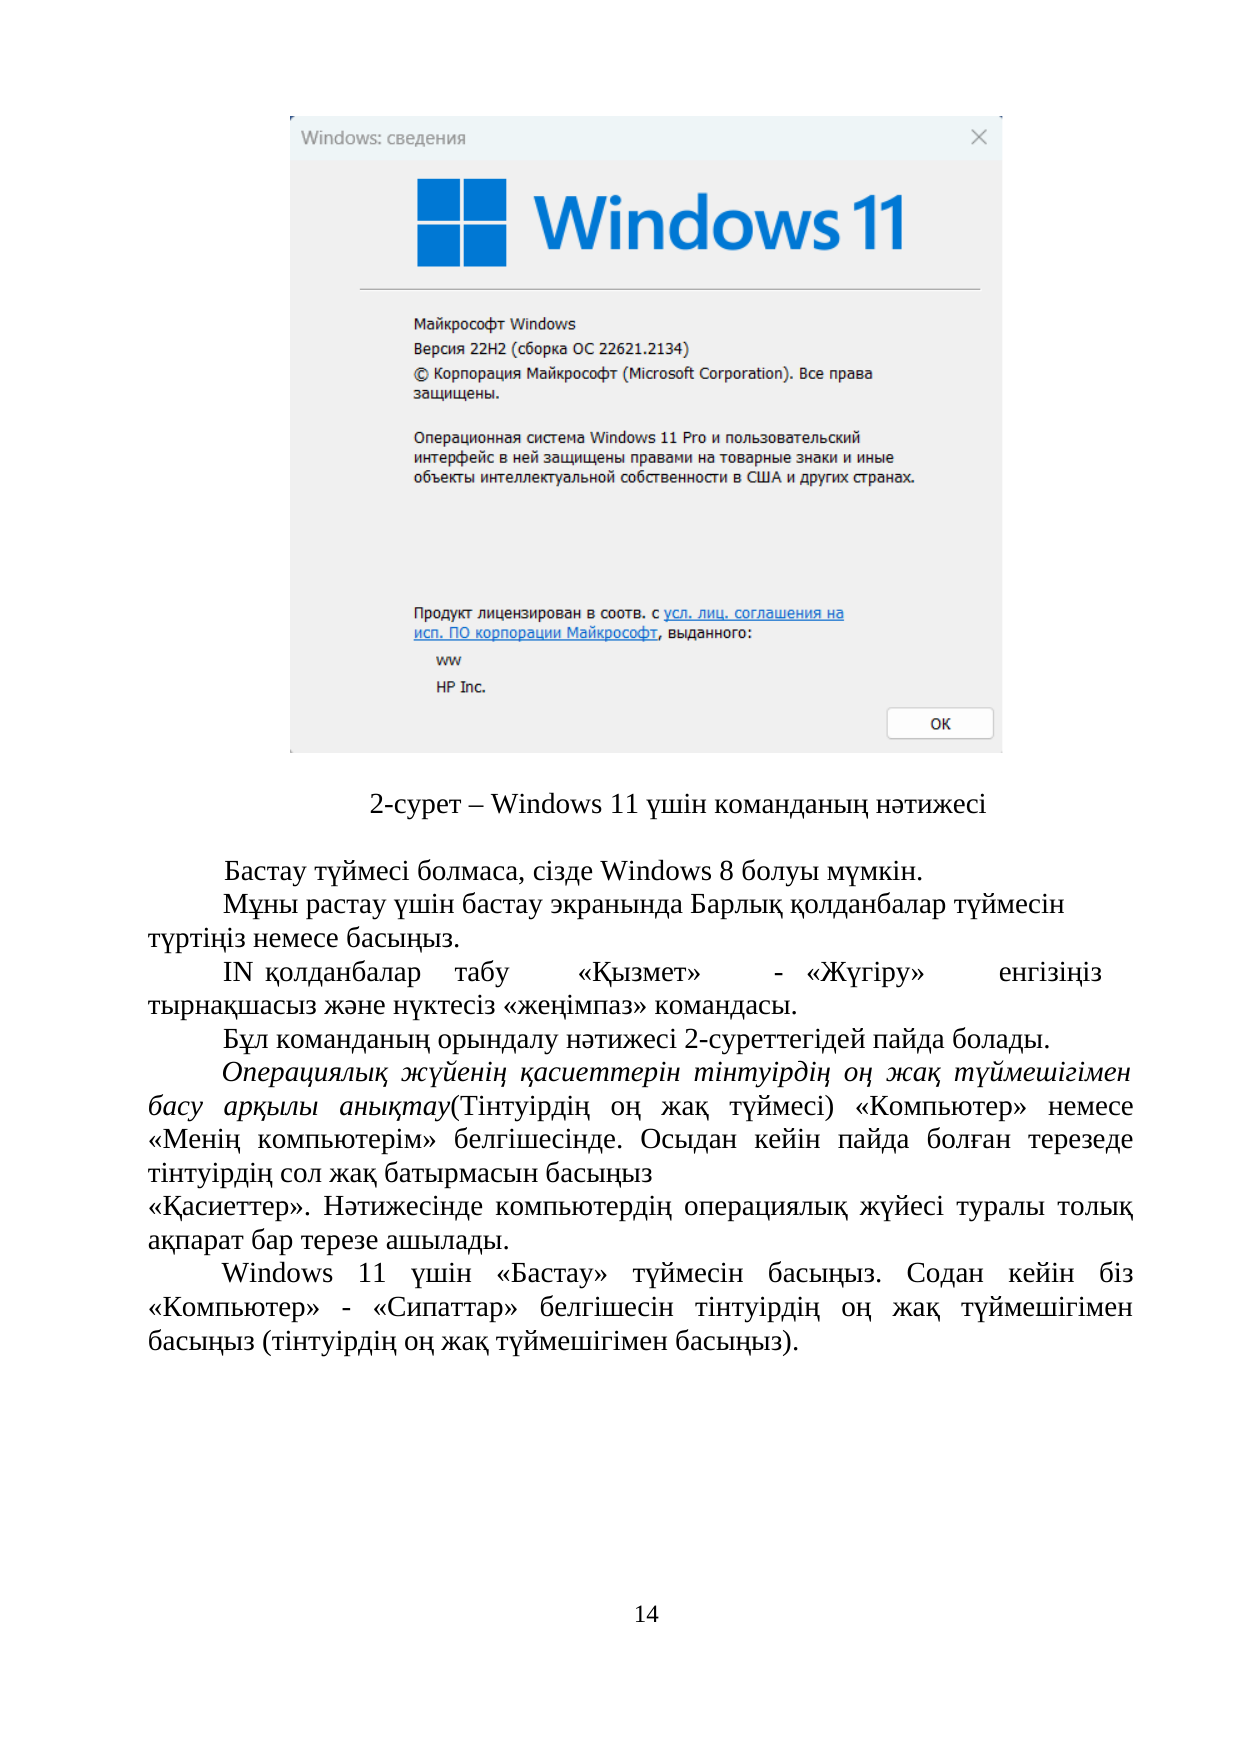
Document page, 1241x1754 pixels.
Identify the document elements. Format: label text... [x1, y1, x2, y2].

text Бастау түймесі болмаса, сізде Windows 8 болуы мүмкін. [224, 853, 1157, 887]
text Windows 11 үшін «Бастау» түймесін басыңыз. Содан кейін біз «Компьютер» - «Сипаттар» белгішесін тінтуірдің оң жақ түймешігімен басыңыз (тінтуірдің оң жақ түймешігімен басыңыз). [148, 1256, 1134, 1356]
text «Қасиеттер». Нәтижесінде компьютердің операциялық жүйесі туралы толық ақпарат бар терезе ашылады. [148, 1188, 1133, 1256]
text Операциялық жүйенің қасиеттерін тінтуірдің оң жақ түймешігімен басу арқылы анықтау(Тінтуірдің оң жақ түймесі) «Компьютер» немесе «Менің компьютерім» белгішесінде. Осыдан кейін пайда болған терезеде тінтуірдің сол жақ батырмасын басыңыз [148, 1054, 1134, 1188]
text Мұны растау үшін бастау экранында Барлық қолданбалар түймесін түртіңіз немесе басыңыз. [148, 887, 1157, 954]
text Бұл команданың орындалу нәтижесі 2-суреттегідей пайда болады. [223, 1021, 1157, 1054]
text IN қолданбалар табу «Қызмет» - «Жүгіру» енгізіңіз тырнақшасыз және нүктесіз «жеңімпаз» командасы. [148, 954, 1134, 1021]
text 2-сурет – Windows 11 үшін команданың нәтижесі [222, 786, 1134, 819]
picture [290, 116, 1003, 753]
